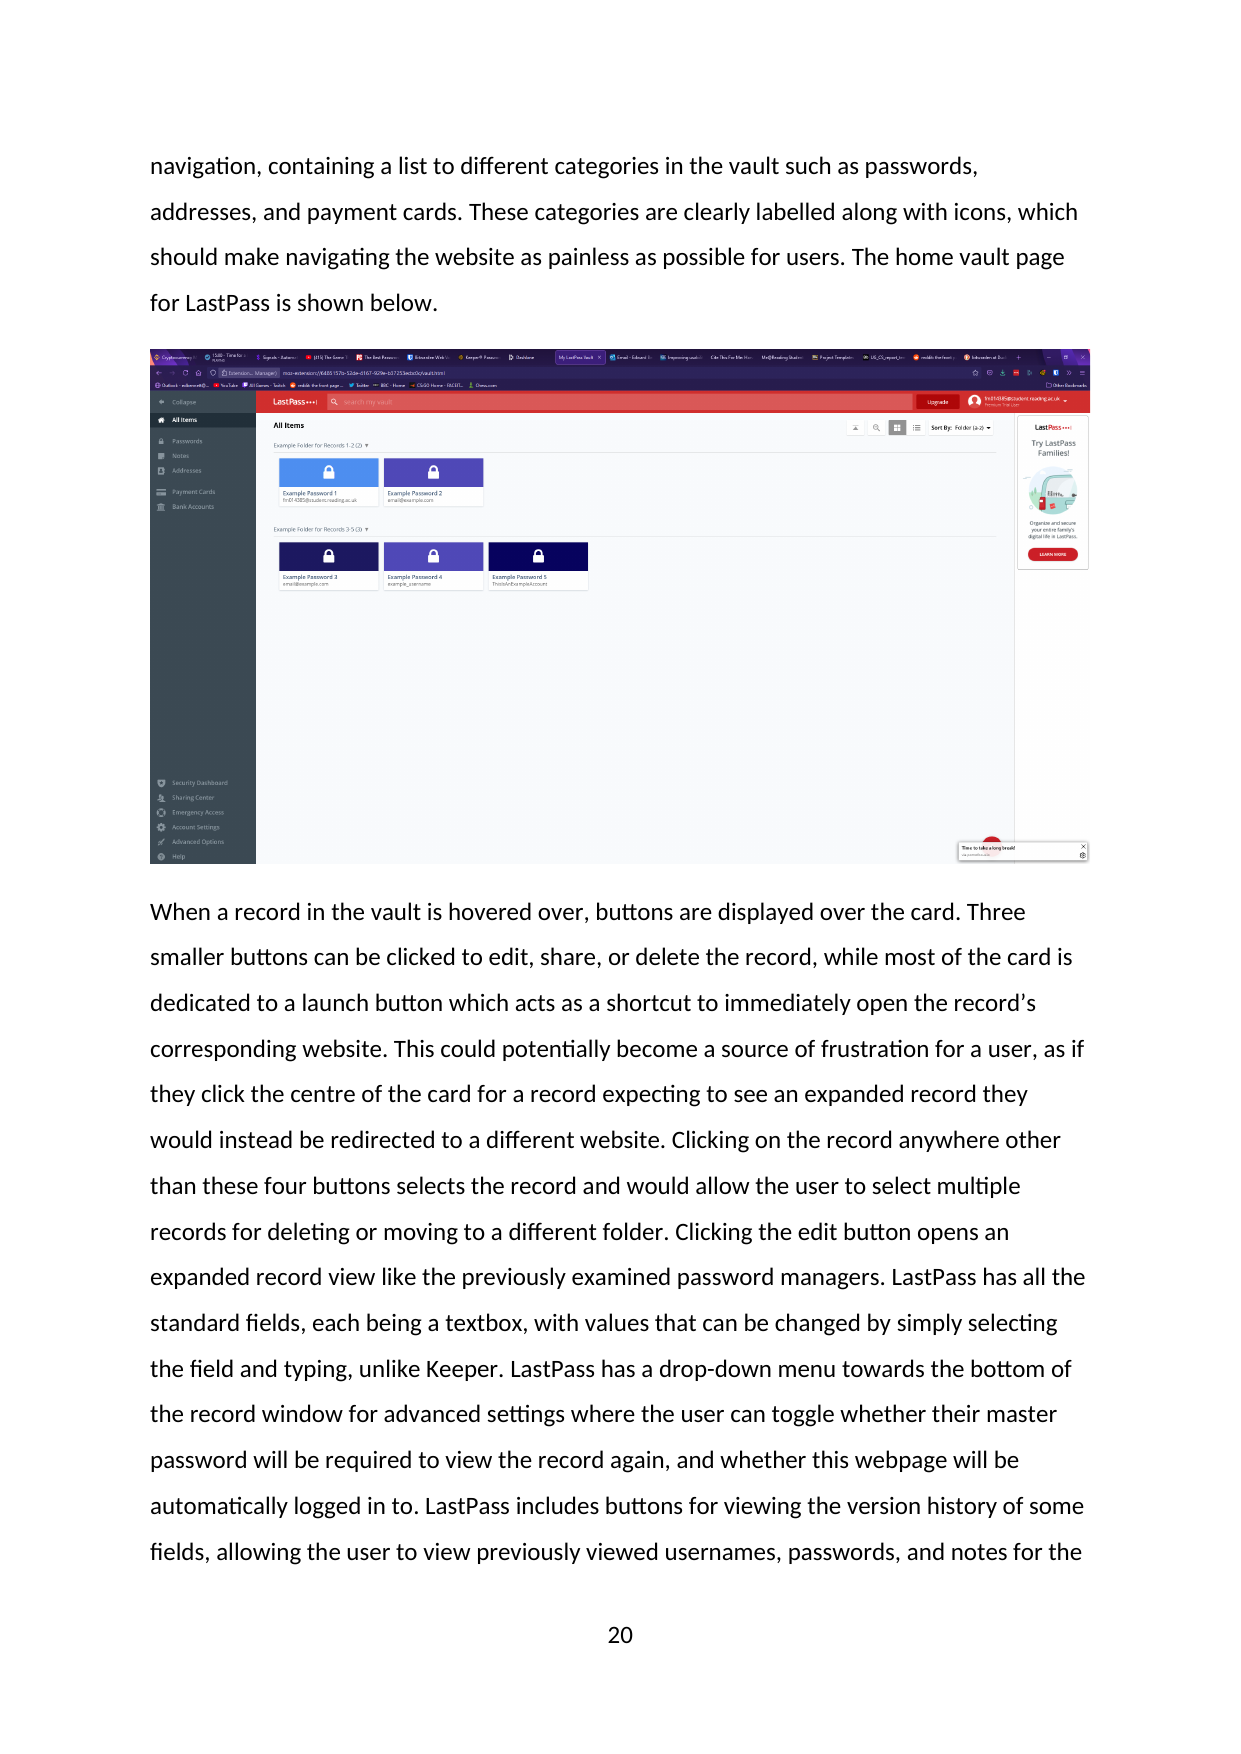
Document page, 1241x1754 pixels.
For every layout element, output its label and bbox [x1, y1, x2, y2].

picture [150, 349, 1091, 864]
text [150, 150, 1090, 318]
text [150, 896, 1090, 1566]
